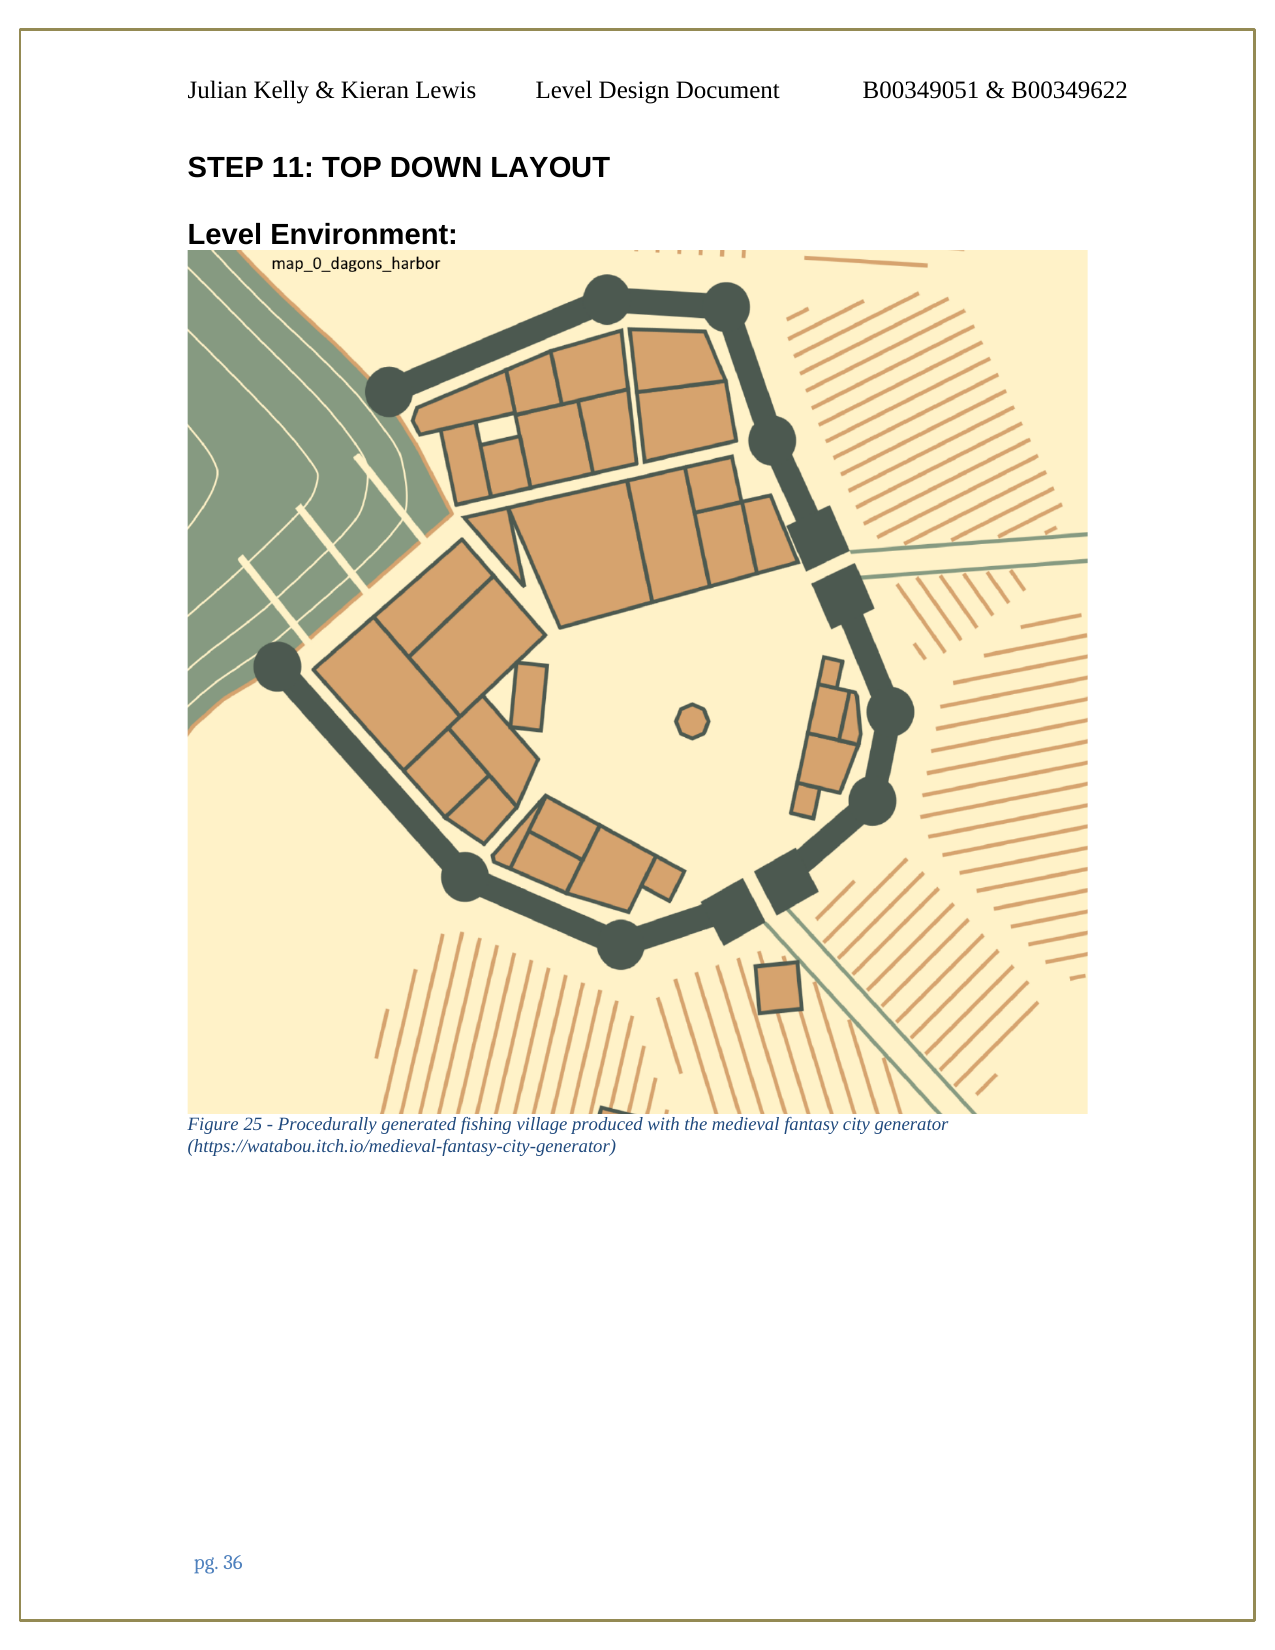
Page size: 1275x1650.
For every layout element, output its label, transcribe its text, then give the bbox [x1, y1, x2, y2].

picture [187, 250, 1088, 1114]
text Figure 25 - Procedurally generated fishing village produced with the medieval fantasy city generator (https://watabou.itch.io/medieval-fantasy-city-generator) [187, 1114, 1087, 1156]
text Level Environment: [187, 217, 1087, 250]
subtitle STEP 11: TOP DOWN LAYOUT [187, 150, 1087, 183]
